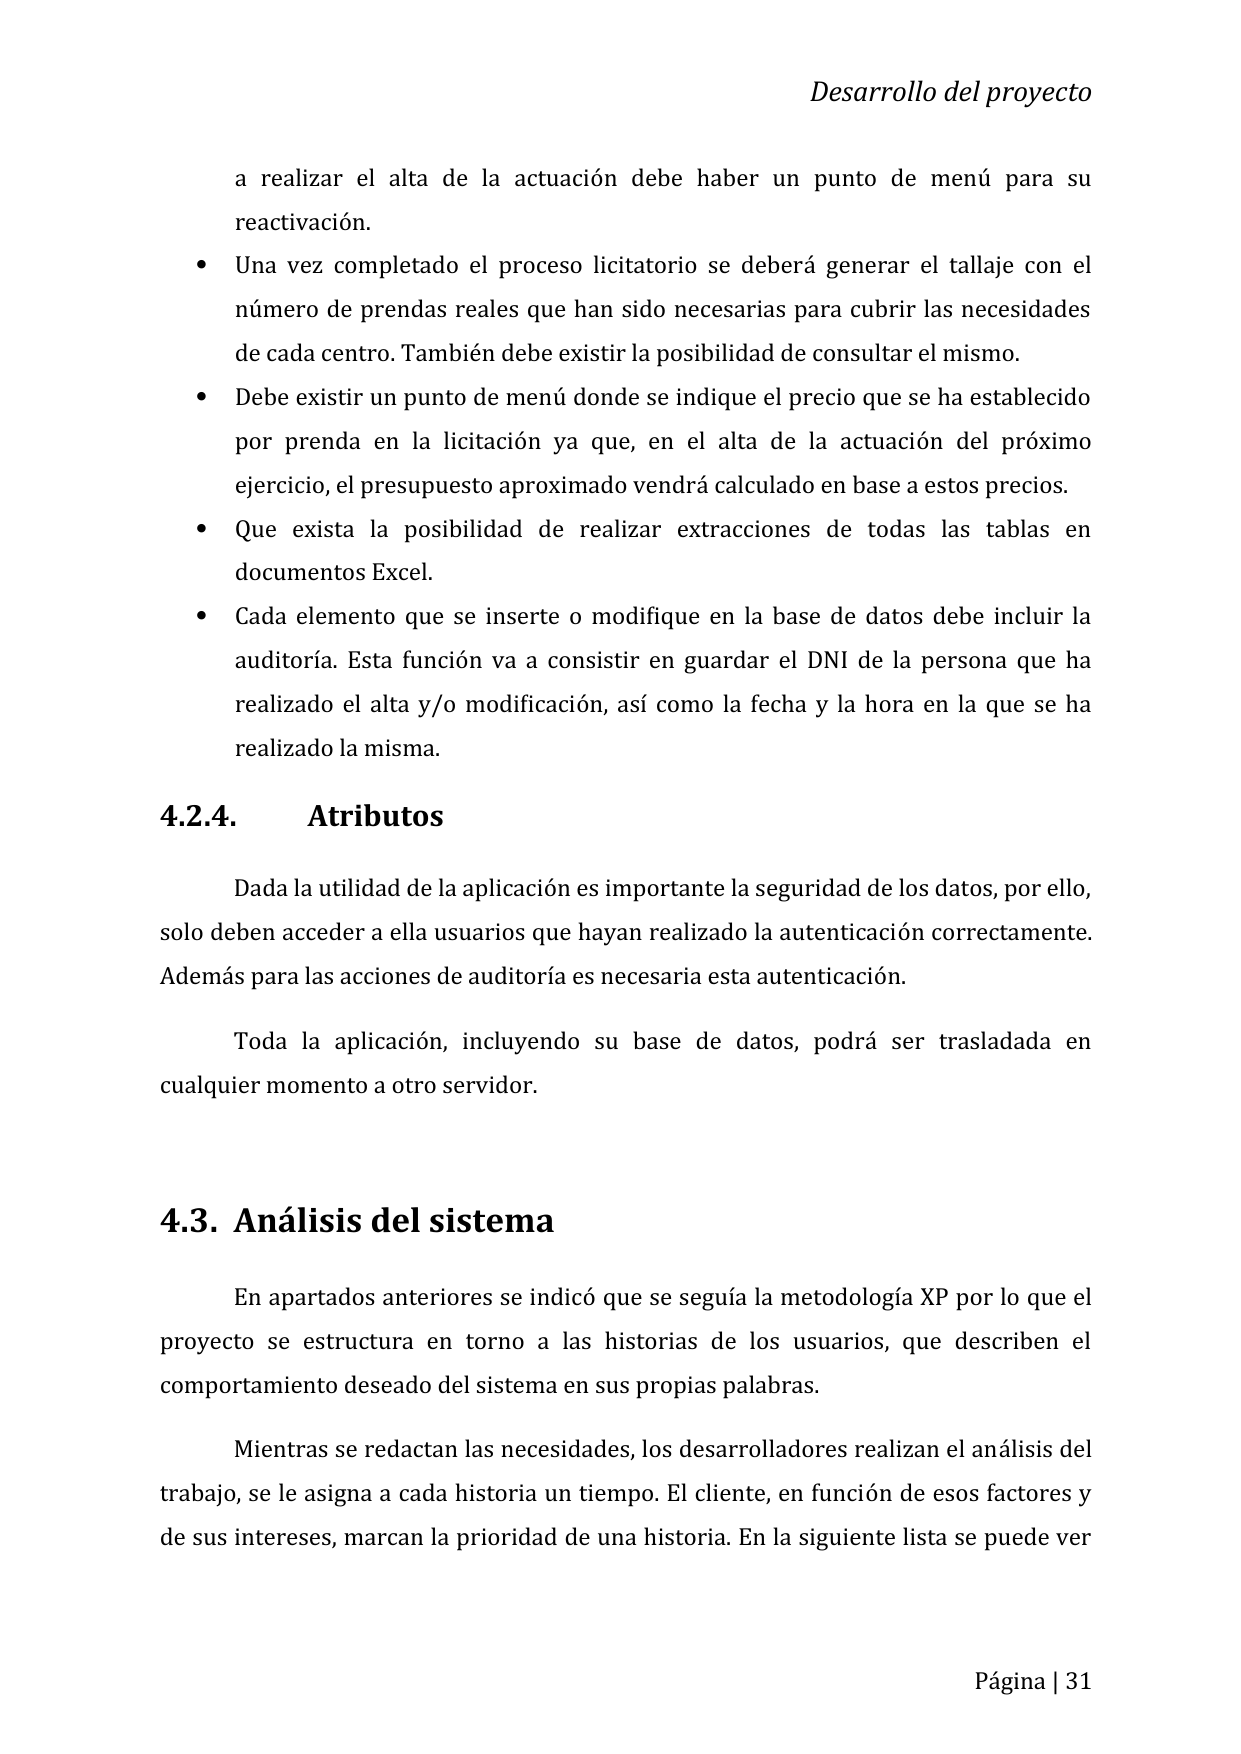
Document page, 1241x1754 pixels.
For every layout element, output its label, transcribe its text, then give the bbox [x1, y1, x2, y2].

list Cada elemento que se inserte o modifique en la base de datos debe incluir la auditoría. Esta función va a consistir en guardar el DNI de la persona que ha realizado el alta y/o modificación, así como la fecha y la hora en la que se ha realizado la misma. [197, 601, 1092, 762]
list Debe existir un punto de menú donde se indique el precio que se ha establecido por prenda en la licitación ya que, en el alta de la actuación del próximo ejercicio, el presupuesto aproximado vendrá calculado en base a estos precios. [197, 382, 1092, 499]
text Toda la aplicación, incluyendo su base de datos, podrá ser trasladada en cualquier momento a otro servidor. [159, 1025, 1092, 1098]
list Una vez completado el proceso licitatorio se deberá generar el tallaje con el número de prendas reales que han sido necesarias para cubrir las necesidades de cada centro. También debe existir la posibilidad de consultar el mismo. [197, 250, 1092, 367]
text En apartados anteriores se indicó que se seguía la metodología XP por lo que el proyecto se estructura en torno a las historias de los usuarios, que describen el comportamiento deseado del sistema en sus propias palabras. [159, 1282, 1092, 1399]
text Dada la utilidad de la aplicación es importante la seguridad de los datos, por ello, solo deben acceder a ella usuarios que hayan realizado la autenticación correctamente. Además para las acciones de auditoría es necesaria esta autenticación. [159, 873, 1092, 990]
list Atributos [159, 797, 1092, 834]
text Análisis del sistema [159, 1199, 1092, 1240]
list Que exista la posibilidad de realizar extracciones de todas las tablas en documentos Excel. [197, 513, 1092, 586]
